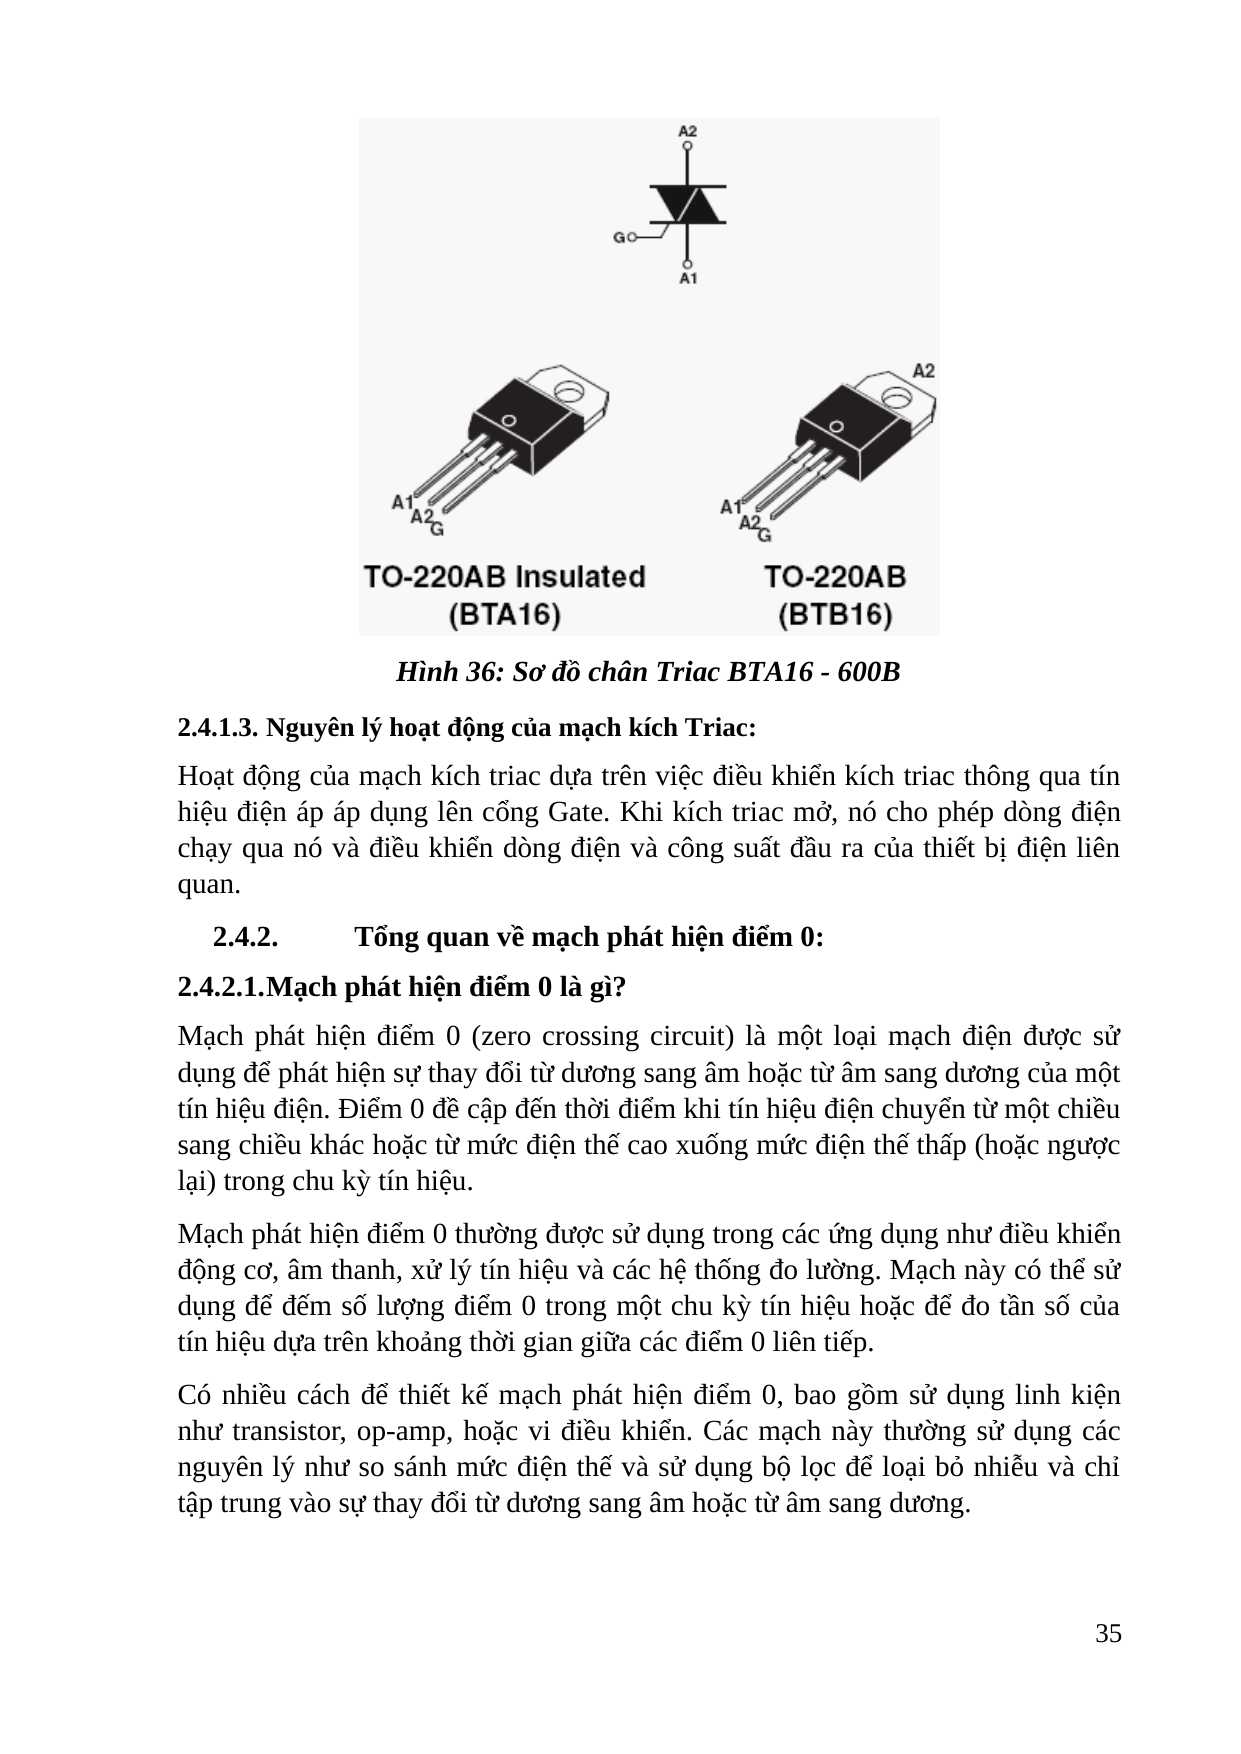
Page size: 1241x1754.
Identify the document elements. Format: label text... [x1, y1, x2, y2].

subtitle Mạch phát hiện điểm 0 là gì? [177, 969, 1122, 1002]
text Mạch phát hiện điểm 0 (zero crossing circuit) là một loại mạch điện được sử dụng để phát hiện sự thay đổi từ dương sang âm hoặc từ âm sang dương của một tín hiệu điện. Điểm 0 đề cập đến thời điểm khi tín hiệu điện chuyển từ một chiều sang chiều khác hoặc từ mức điện thế cao xuống mức điện thế thấp (hoặc ngược lại) trong chu kỳ tín hiệu. [177, 1018, 1122, 1197]
text Có nhiều cách để thiết kế mạch phát hiện điểm 0, bao gồm sử dụng linh kiện như transistor, op-amp, hoặc vi điều khiển. Các mạch này thường sử dụng các nguyên lý như so sánh mức điện thế và sử dụng bộ lọc để loại bỏ nhiễu và chỉ tập trung vào sự thay đổi từ dương sang âm hoặc từ âm sang dương. [177, 1377, 1122, 1519]
text Hoạt động của mạch kích triac dựa trên việc điều khiển kích triac thông qua tín hiệu điện áp áp dụng lên cổng Gate. Khi kích triac mở, nó cho phép dòng điện chạy qua nó và điều khiển dòng điện và công suất đầu ra của thiết bị điện liên quan. [177, 758, 1122, 900]
picture [359, 118, 941, 636]
subtitle Nguyên lý hoạt động của mạch kích Triac: [177, 711, 1122, 742]
text Mạch phát hiện điểm 0 thường được sử dụng trong các ứng dụng như điều khiển động cơ, âm thanh, xử lý tín hiệu và các hệ thống đo lường. Mạch này có thể sử dụng để đếm số lượng điểm 0 trong một chu kỳ tín hiệu hoặc để đo tần số của tín hiệu dựa trên khoảng thời gian giữa các điểm 0 liên tiếp. [177, 1216, 1122, 1358]
subtitle Tổng quan về mạch phát hiện điểm 0: [183, 919, 1122, 952]
